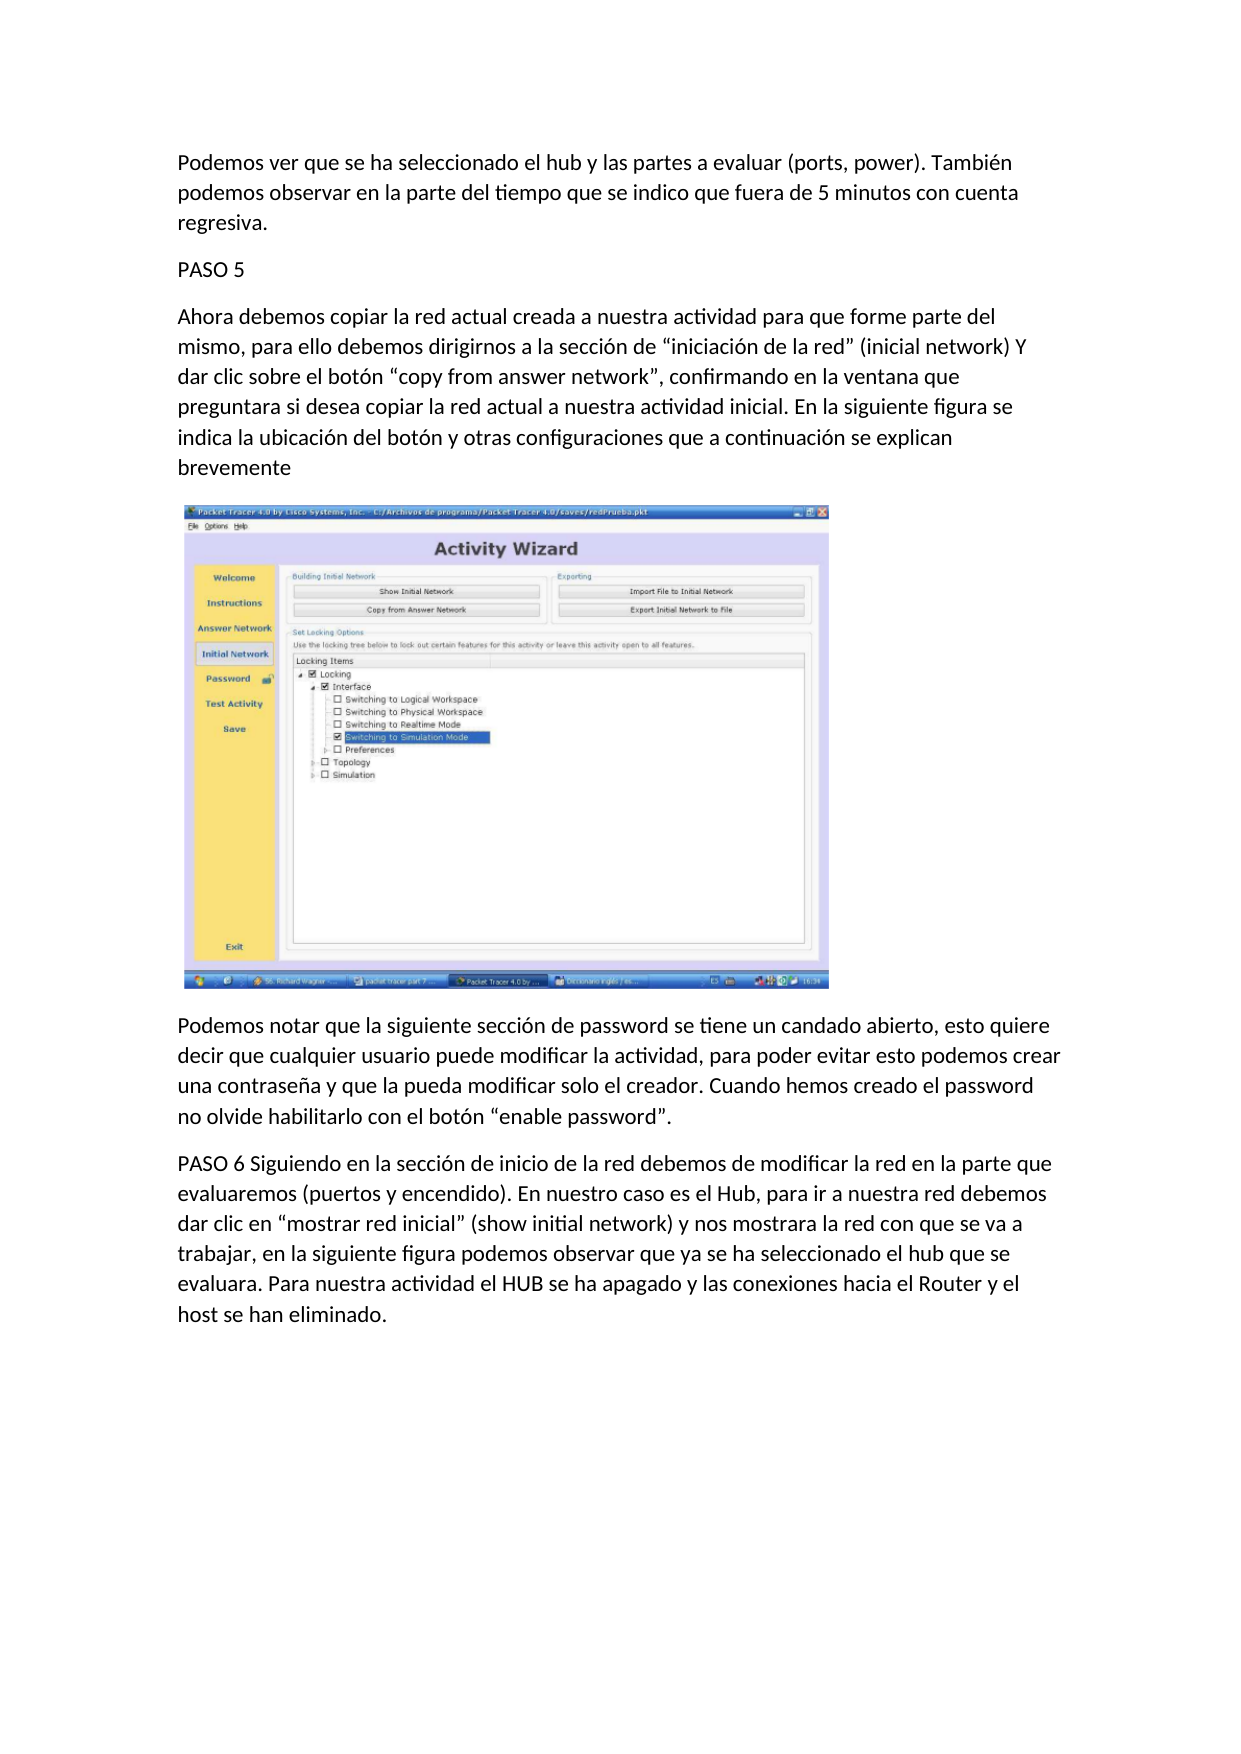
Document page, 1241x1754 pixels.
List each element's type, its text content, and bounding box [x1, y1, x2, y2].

text PASO 6 Siguiendo en la sección de inicio de la red debemos de modificar la red en la parte que evaluaremos (puertos y encendido). En nuestro caso es el Hub, para ir a nuestra red debemos dar clic en “mostrar red inicial” (show initial network) y nos mostrara la red con que se va a trabajar, en la siguiente figura podemos observar que ya se ha seleccionado el hub que se evaluara. Para nuestra actividad el HUB se ha apagado y las conexiones hacia el Router y el host se han eliminado. [177, 1149, 1063, 1328]
text Podemos ver que se ha seleccionado el hub y las partes a evaluar (ports, power). También podemos observar en la parte del tiempo que se indico que fuera de 5 minutos con cuenta regresiva. [177, 148, 1063, 236]
text Ahora debemos copiar la red actual creada a nuestra actividad para que forme parte del mismo, para ello debemos dirigirnos a la sección de “iniciación de la red” (inicial network) Y dar clic sobre el botón “copy from answer network”, confirmando en la ventana que preguntara si desea copiar la red actual a nuestra actividad inicial. En la siguiente figura se indica la ubicación del botón y otras configuraciones que a continuación se explican brevemente [177, 302, 1063, 481]
text Podemos notar que la siguiente sección de password se tiene un candado abierto, esto quiere decir que cualquier usuario puede modificar la actividad, para poder evitar esto podemos crear una contraseña y que la pueda modificar solo el creador. Cuando hemos creado el password no olvide habilitarlo con el botón “enable password”. [177, 1011, 1063, 1130]
text PASO 5 [177, 255, 1063, 283]
picture [177, 499, 831, 993]
